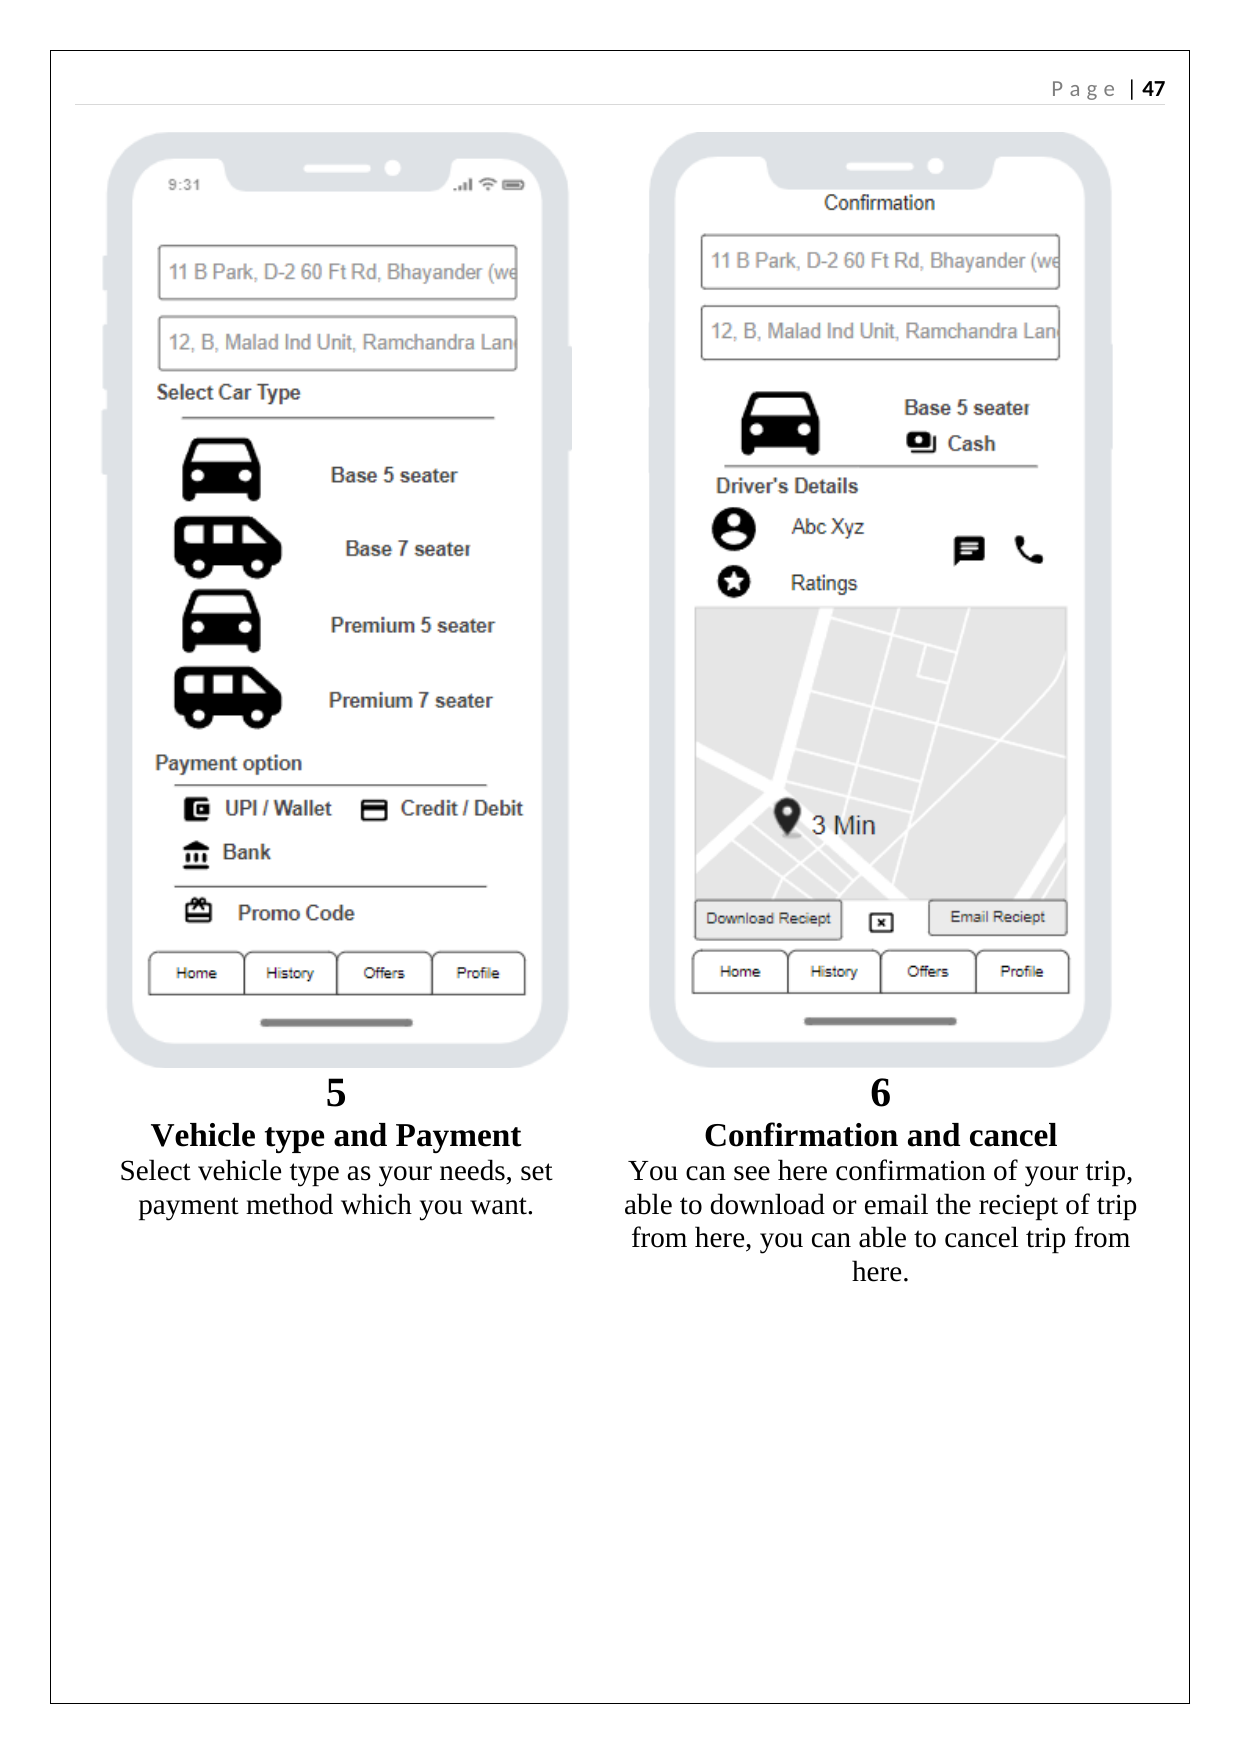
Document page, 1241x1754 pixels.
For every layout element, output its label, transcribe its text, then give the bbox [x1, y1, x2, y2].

picture [648, 132, 1113, 1068]
picture [100, 132, 572, 1068]
table_cell 6 Confirmation and cancel You can see here confirmation of your trip, able to download or email the reciept of trip from here, you can able to cancel trip from here. [608, 133, 1153, 1369]
table_cell 5 Vehicle type and Payment Select vehicle type as your needs, set payment method which you want. [64, 133, 608, 1369]
